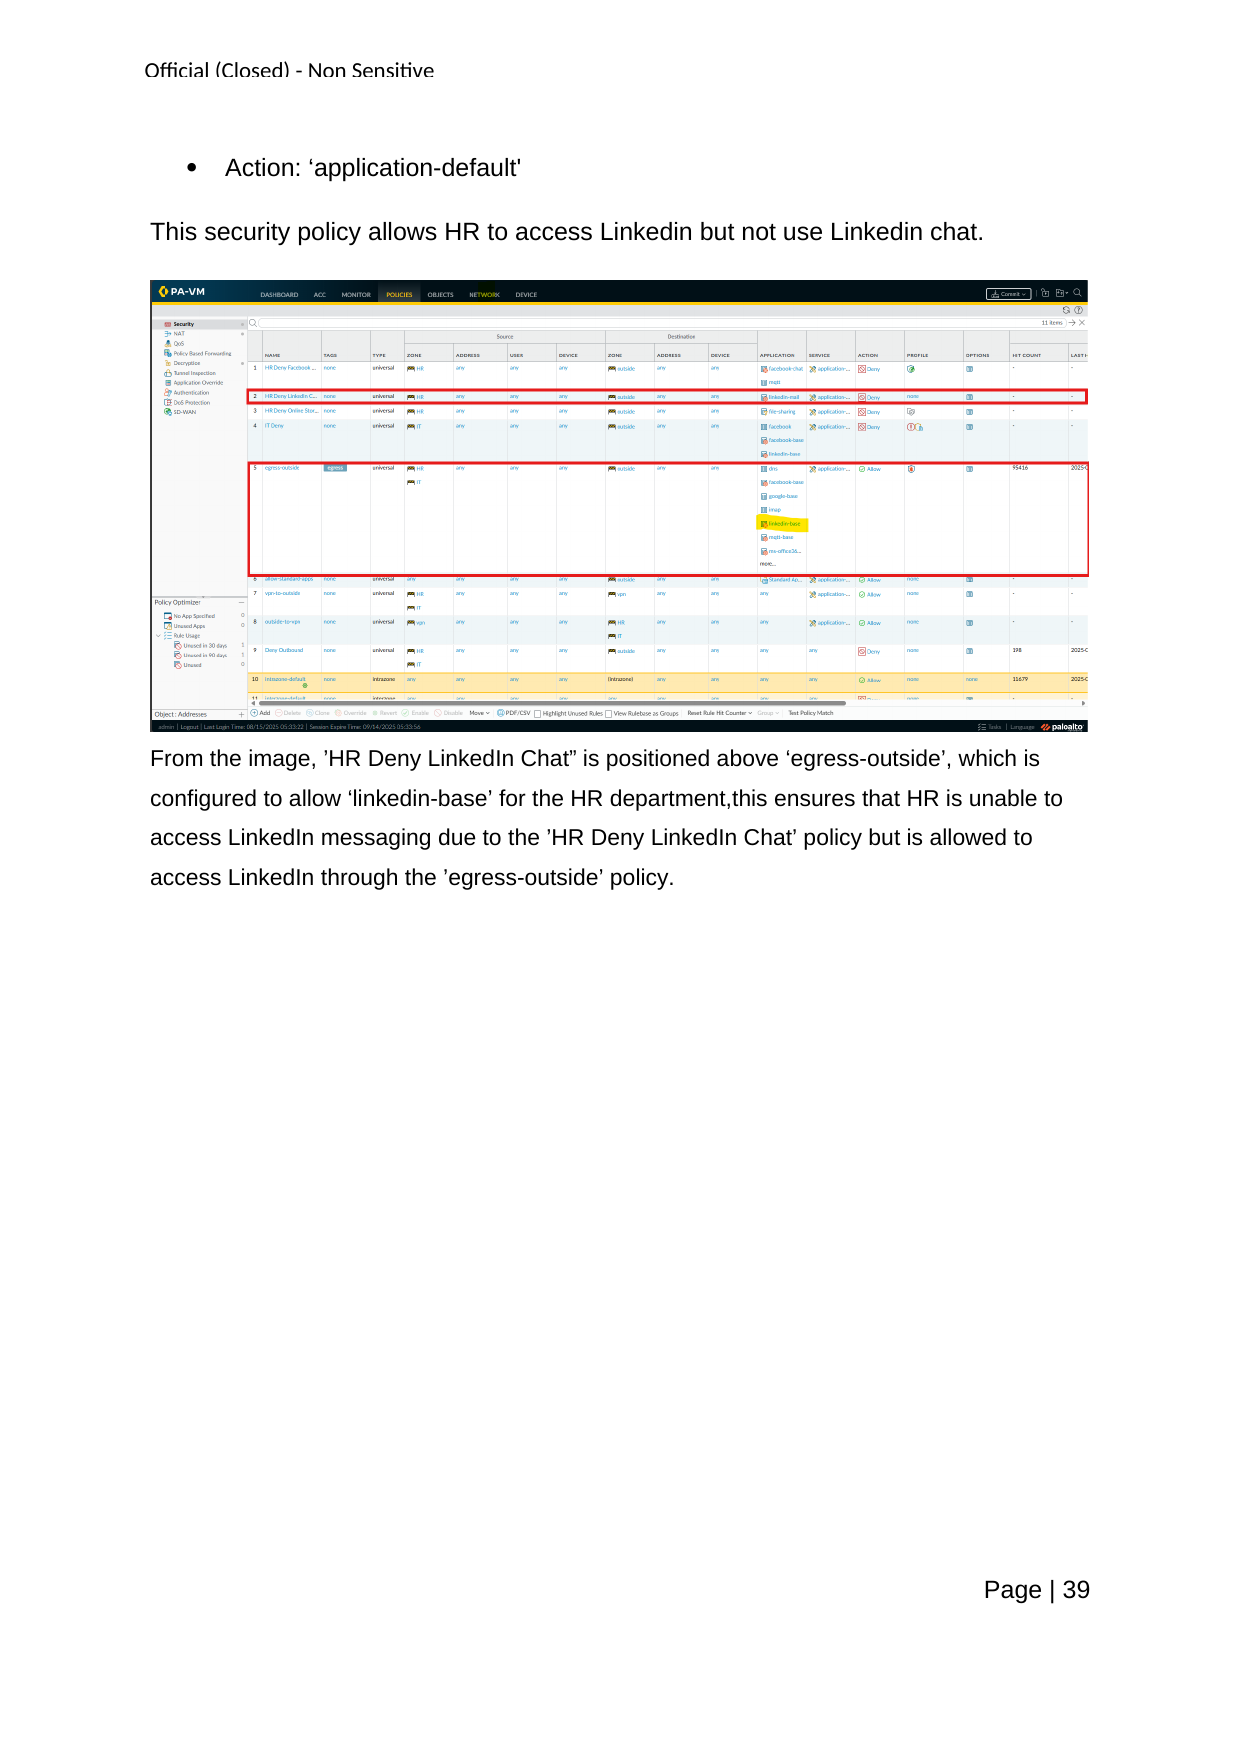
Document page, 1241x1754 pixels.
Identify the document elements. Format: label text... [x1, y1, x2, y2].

picture [159, 287, 164, 296]
picture [195, 289, 204, 294]
list Action: ‘application-default' [187, 152, 1090, 181]
picture [150, 280, 1089, 732]
text This security policy allows HR to access Linkedin but not use Linkedin chat. [150, 217, 1090, 245]
